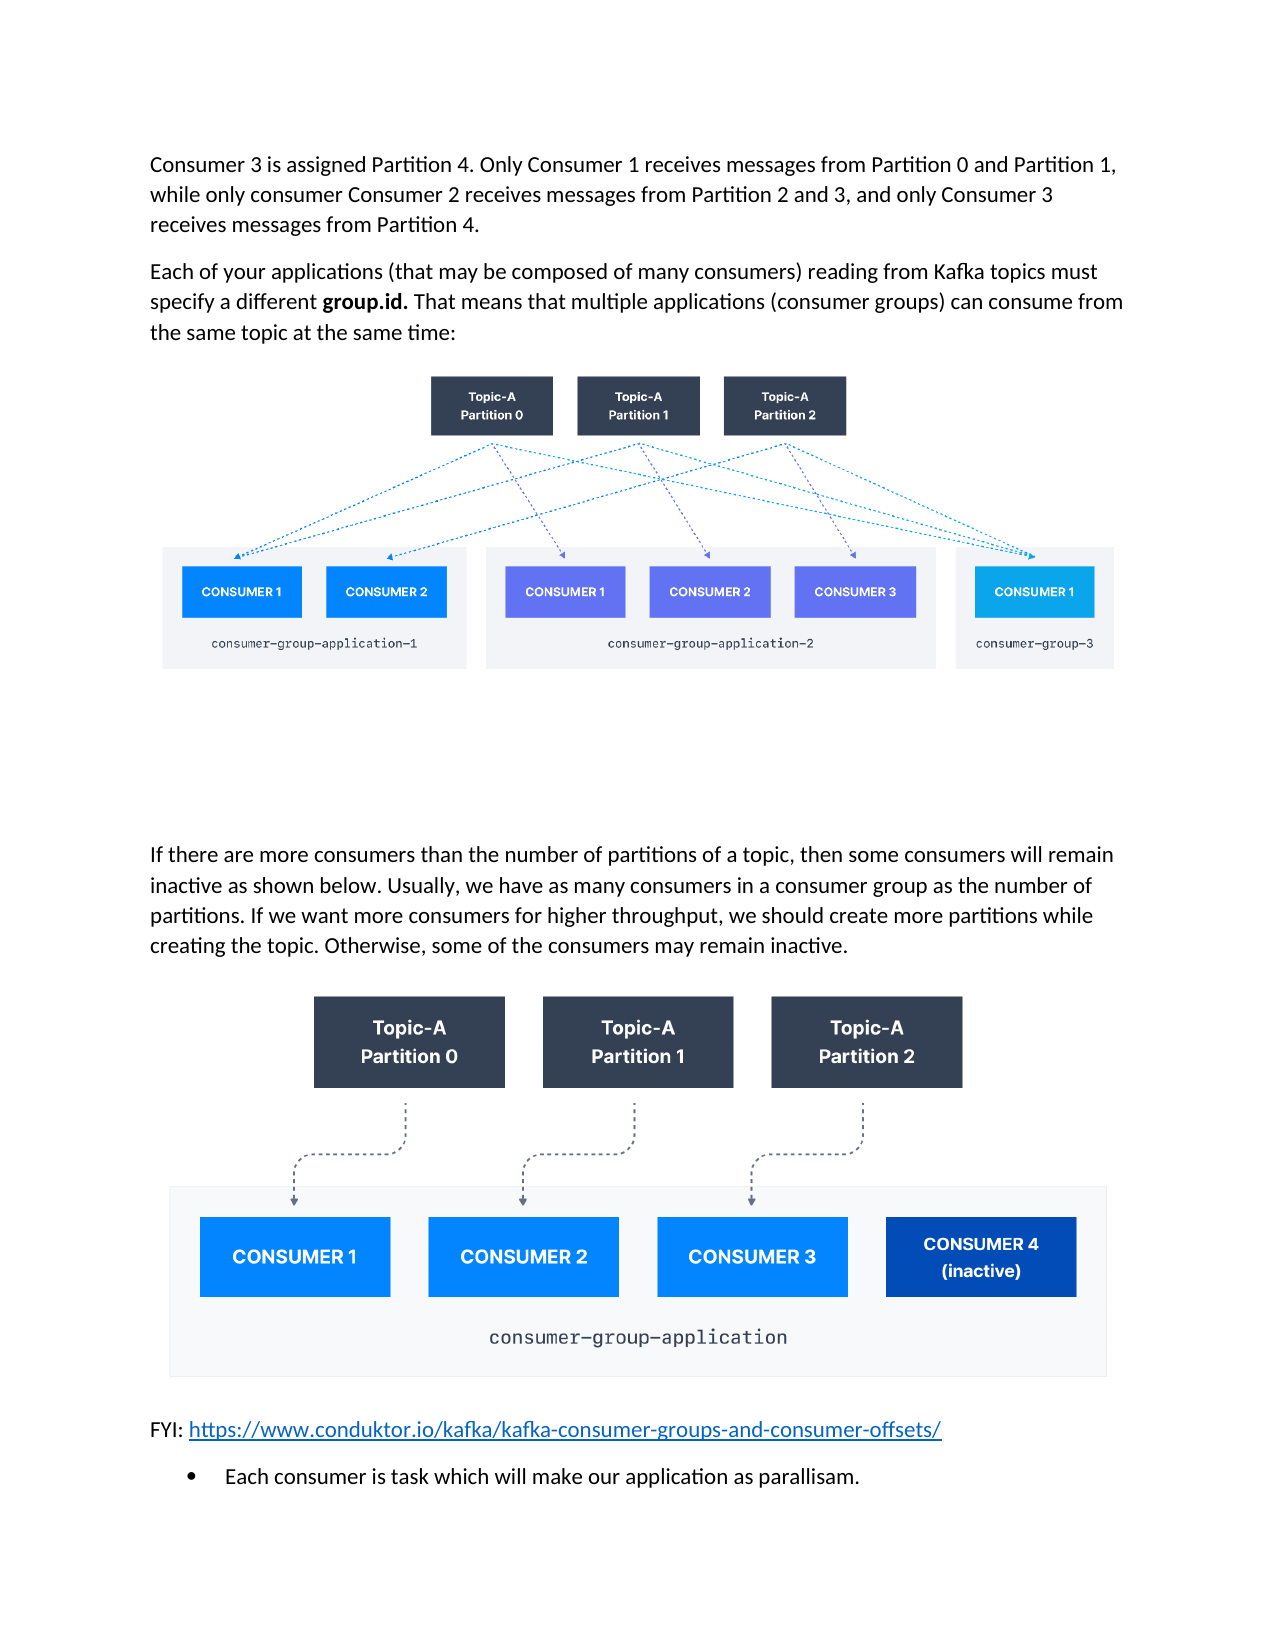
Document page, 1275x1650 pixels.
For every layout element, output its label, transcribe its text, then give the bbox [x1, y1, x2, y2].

text FYI: https://www.conduktor.io/kafka/kafka-consumer-groups-and-consumer-offsets/ [150, 1415, 1125, 1443]
list Each consumer is task which will make our application as parallisam. [187, 1462, 1125, 1490]
picture [150, 364, 1125, 681]
picture [150, 978, 1125, 1396]
text Each of your applications (that may be composed of many consumers) reading from Kafka topics must specify a different group.id. That means that multiple applications (consumer groups) can consume from the same topic at the same time: [150, 257, 1125, 346]
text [150, 150, 1125, 238]
text If there are more consumers than the number of partitions of a topic, then some consumers will remain inactive as shown below. Usually, we have as many consumers in a consumer group as the number of partitions. If we want more consumers for higher throughput, we should create more partitions while creating the topic. Otherwise, some of the consumers may remain inactive. [150, 841, 1125, 959]
